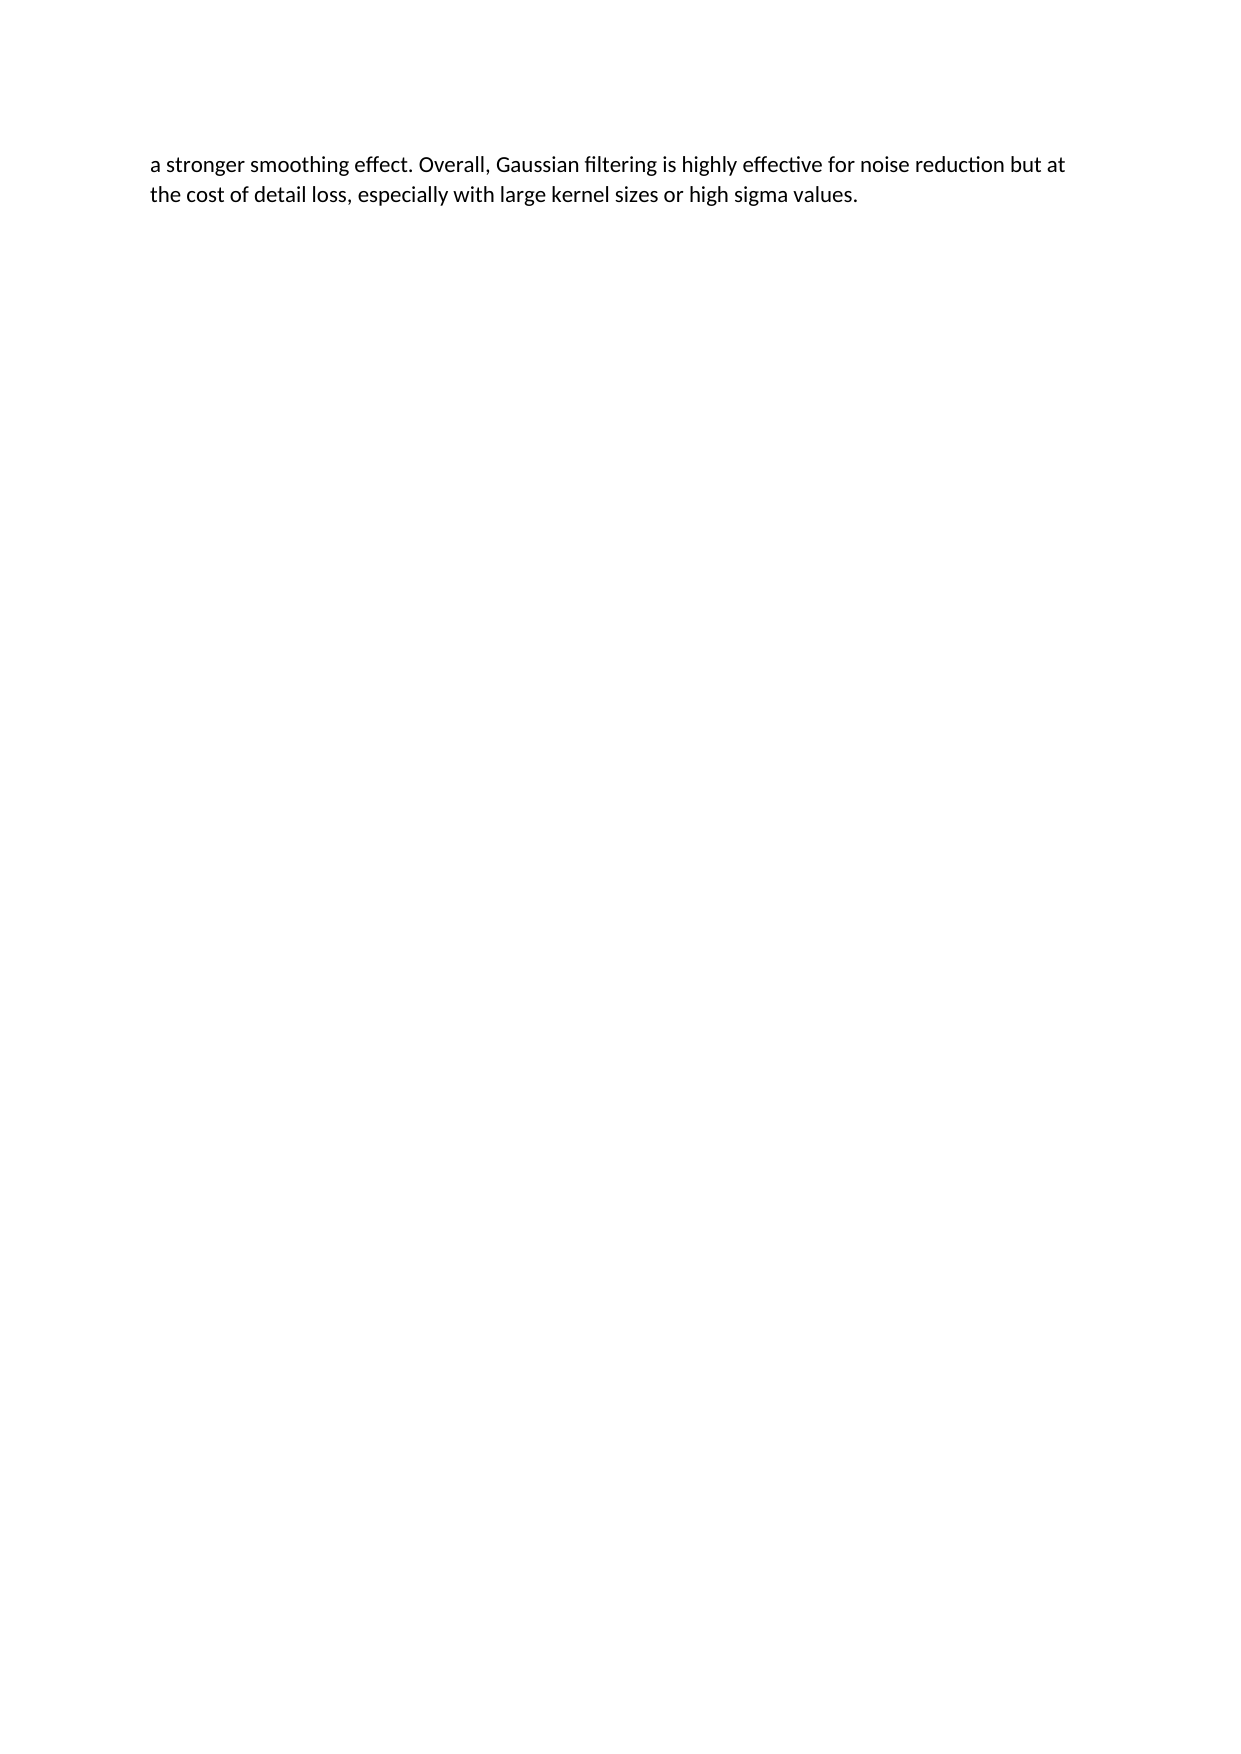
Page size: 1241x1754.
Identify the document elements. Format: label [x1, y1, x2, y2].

text [150, 150, 1090, 208]
